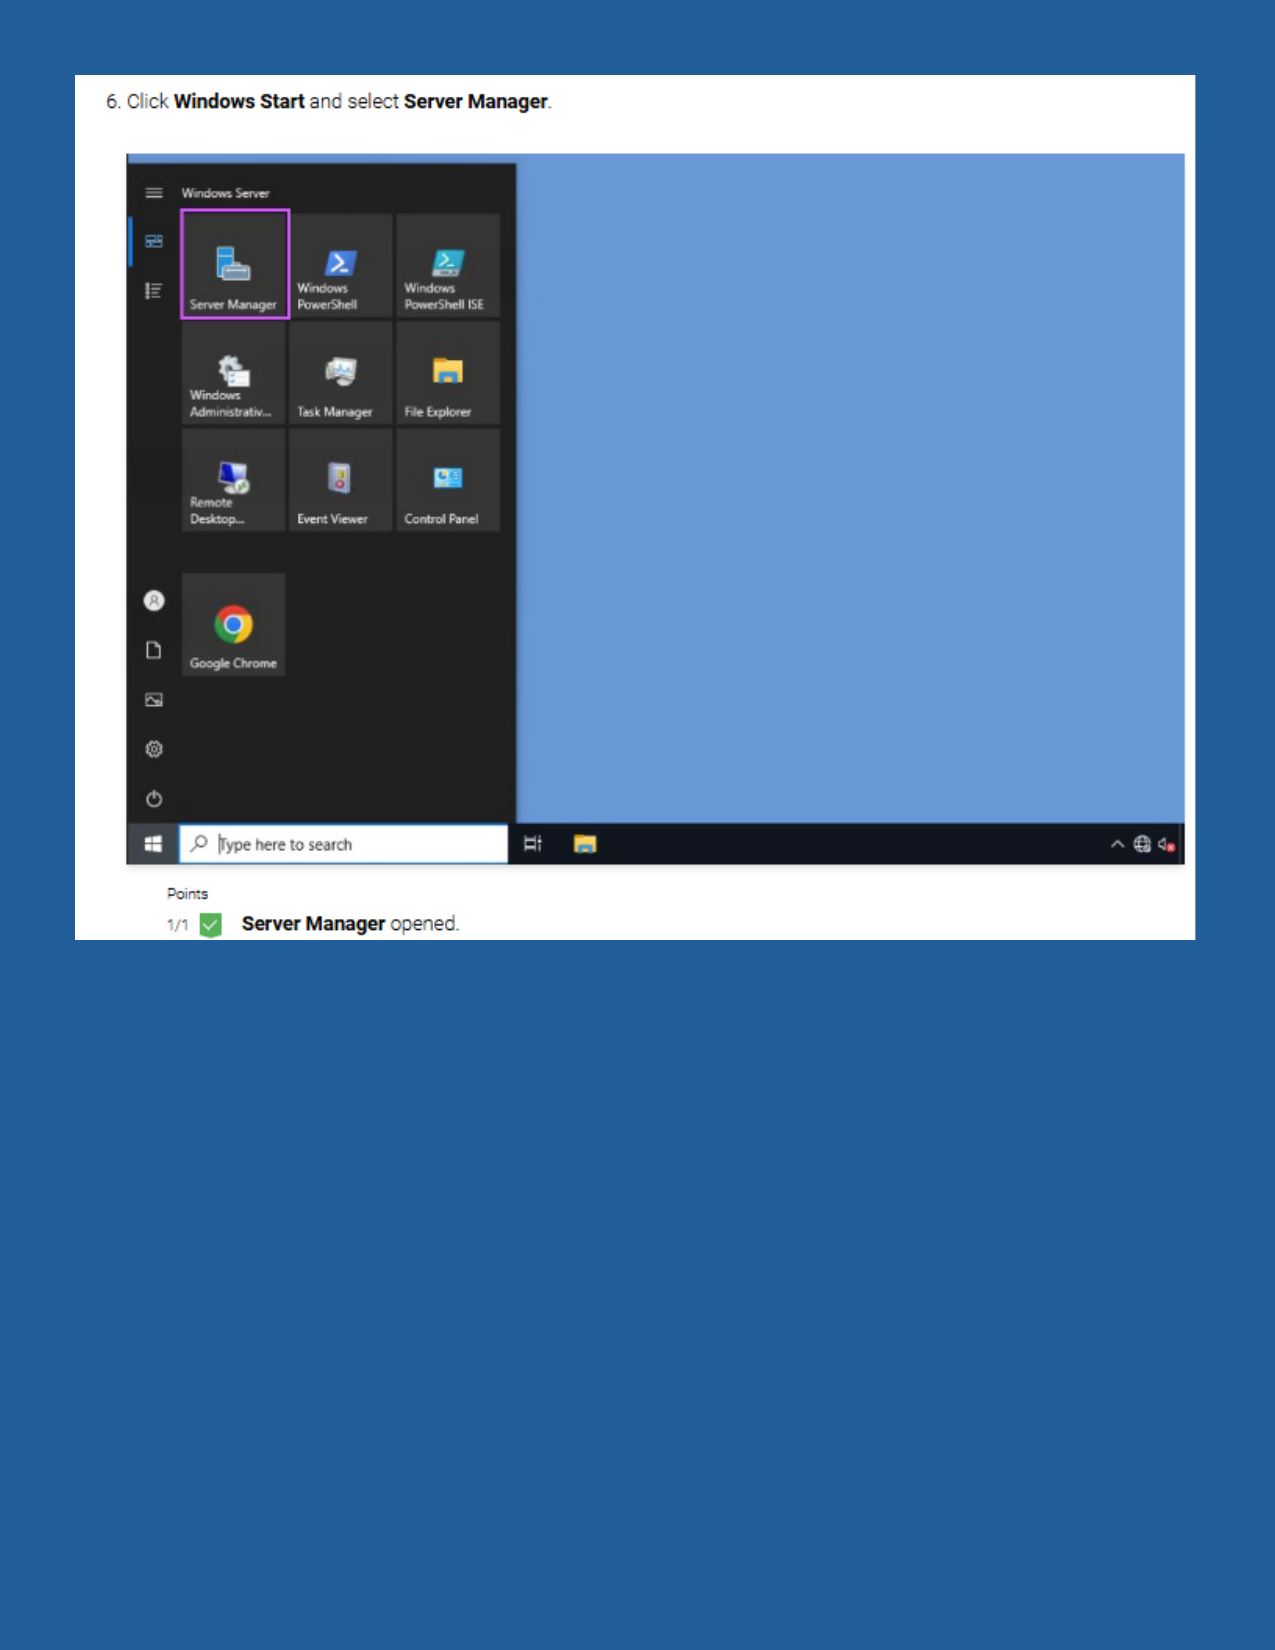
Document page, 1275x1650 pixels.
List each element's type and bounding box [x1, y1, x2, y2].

picture [75, 75, 1196, 940]
